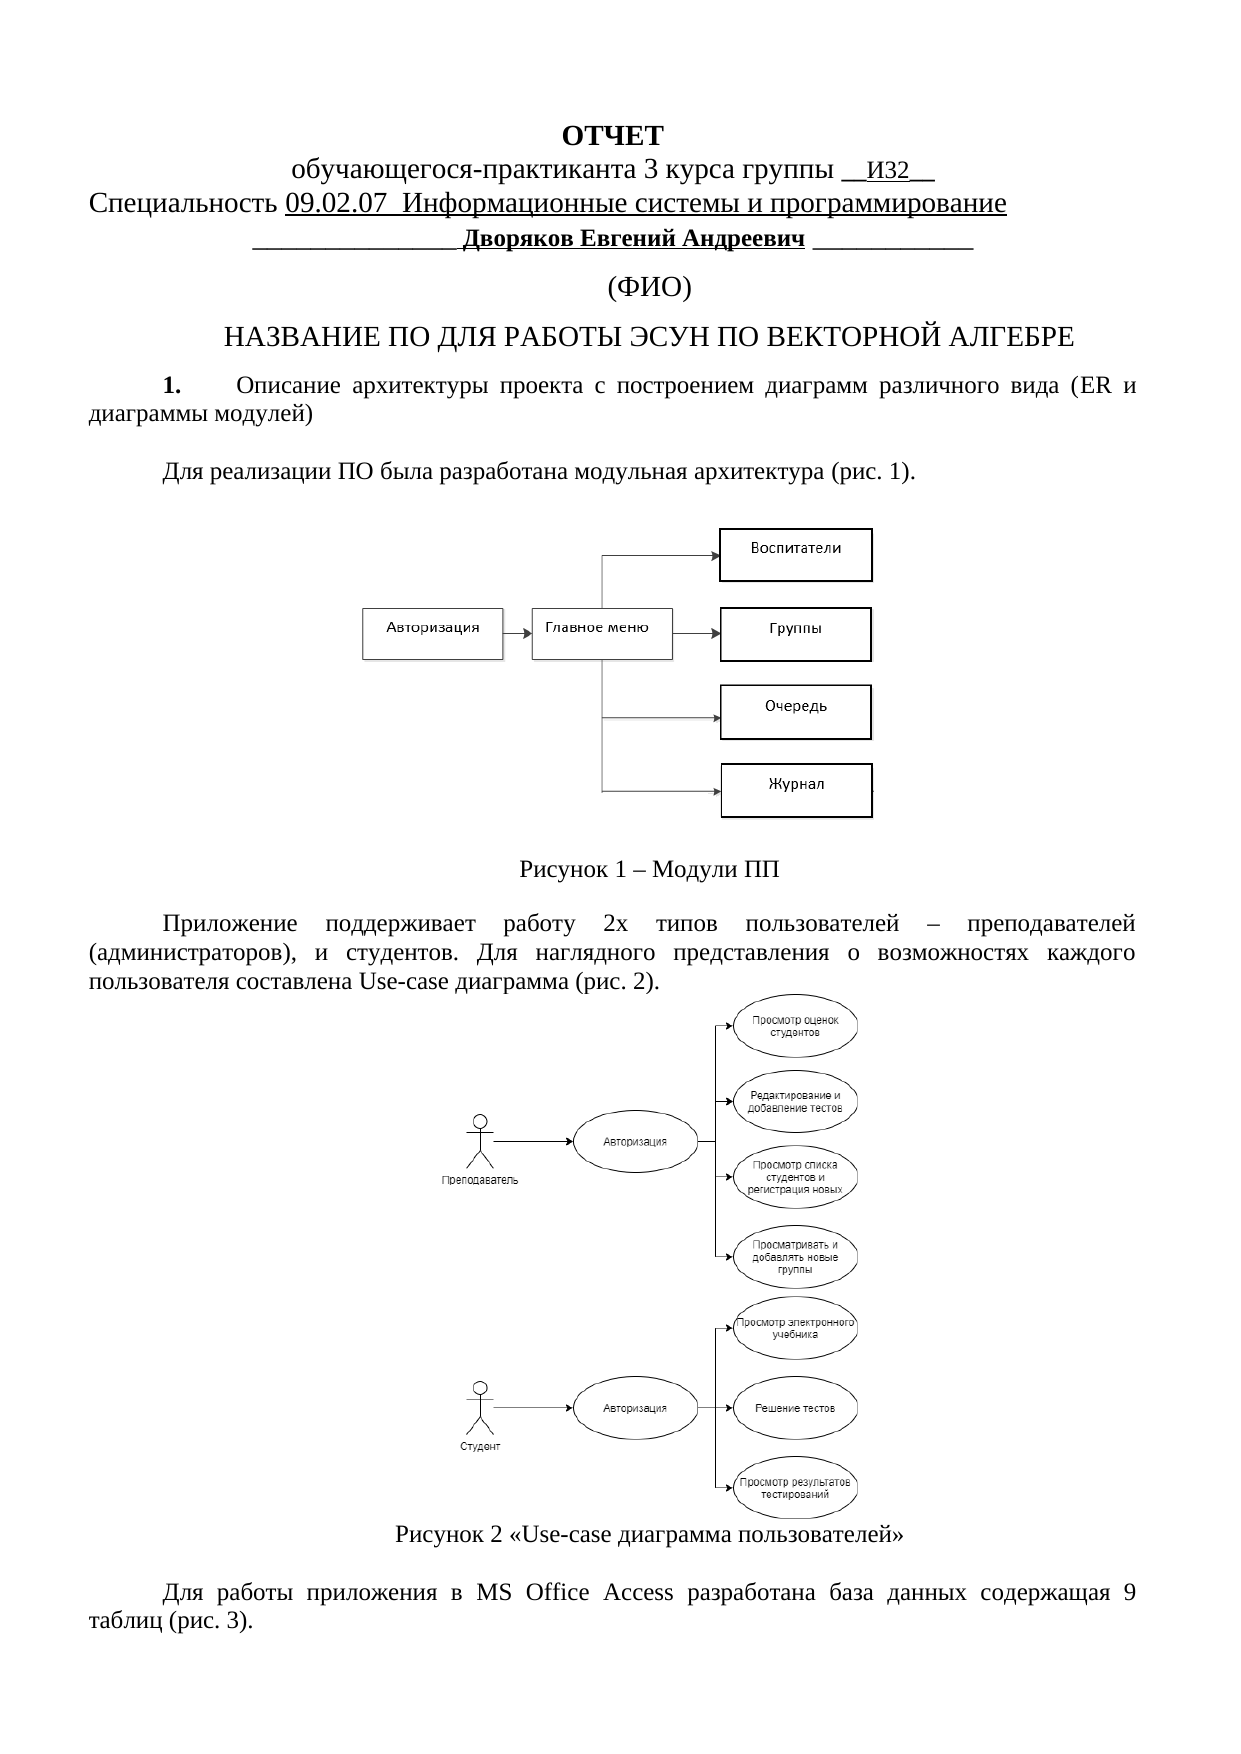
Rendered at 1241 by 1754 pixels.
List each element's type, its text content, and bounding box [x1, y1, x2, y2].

text Рисунок 1 – Модули ПП [88, 854, 1137, 883]
picture [349, 509, 950, 830]
text ______________ Дворяков Евгений Андреевич ___________ [88, 219, 1137, 252]
text Для реализации ПО была разработана модульная архитектура (рис. 1). [88, 456, 1137, 485]
text обучающегося-практиканта 3 курса группы __И32__ [88, 152, 1137, 185]
text Рисунок 2 «Use-case диаграмма пользователей» [88, 1519, 1137, 1548]
list Описание архитектуры проекта с построением диаграмм различного вида (ER и диаграммы модулей) [88, 370, 1137, 427]
text Специальность 09.02.07 Информационные системы и программирование [88, 185, 1137, 219]
text НАЗВАНИЕ ПО ДЛЯ РАБОТЫ ЭСУН ПО ВЕКТОРНОЙ АЛГЕБРЕ [88, 319, 1137, 353]
picture [441, 994, 858, 1519]
text Приложение поддерживает работу 2х типов пользователей – преподавателей (администраторов), и студентов. Для наглядного представления о возможностях каждого пользователя составлена Use-case диаграмма (рис. 2). [88, 908, 1137, 995]
text Для работы приложения в MS Office Access разработана база данных содержащая 9 таблиц (рис. 3). [88, 1577, 1137, 1634]
text (ФИО) [88, 269, 1137, 303]
text ОТЧЕТ [88, 118, 1137, 152]
